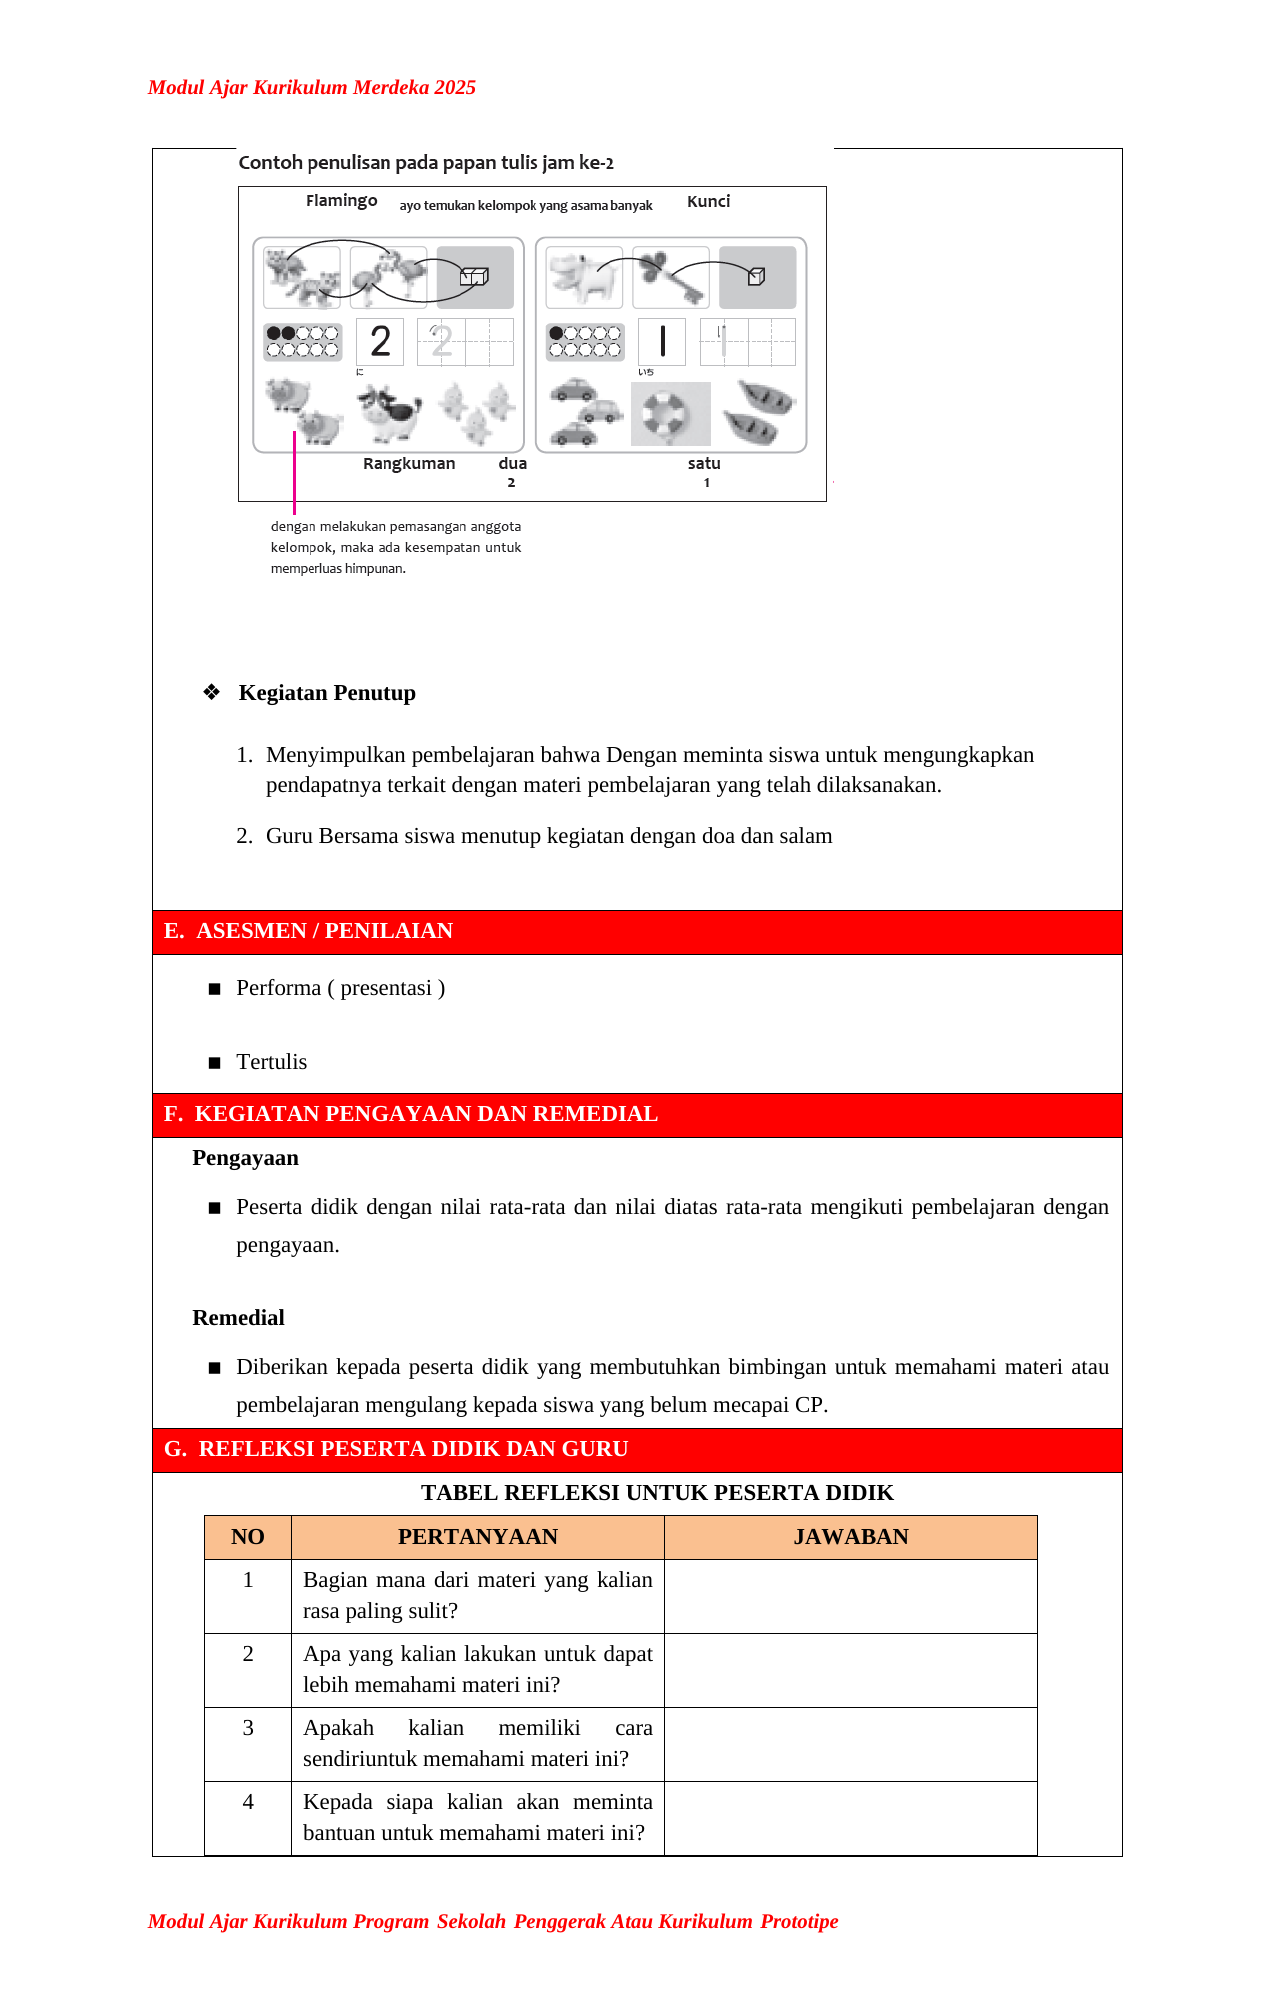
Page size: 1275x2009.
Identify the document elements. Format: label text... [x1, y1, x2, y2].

table_cell G. REFLEKSI PESERTA DIDIK DAN GURU [153, 1429, 1122, 1472]
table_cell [153, 149, 1122, 910]
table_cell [153, 1473, 1122, 1856]
table_cell Pengayaan Peserta didik dengan nilai rata-rata dan nilai diatas rata-rata mengikuti pembelajaran dengan pengayaan. Remedial Diberikan kepada peserta didik yang membutuhkan bimbingan untuk memahami materi atau pembelajaran mengulang kepada siswa yang belum mecapai CP. [153, 1138, 1122, 1428]
table_cell Performa ( presentasi ) Tertulis [153, 955, 1122, 1093]
table_cell E. ASESMEN / PENILAIAN [153, 911, 1122, 954]
table_cell F. KEGIATAN PENGAYAAN DAN REMEDIAL [153, 1094, 1122, 1137]
picture [236, 148, 834, 591]
